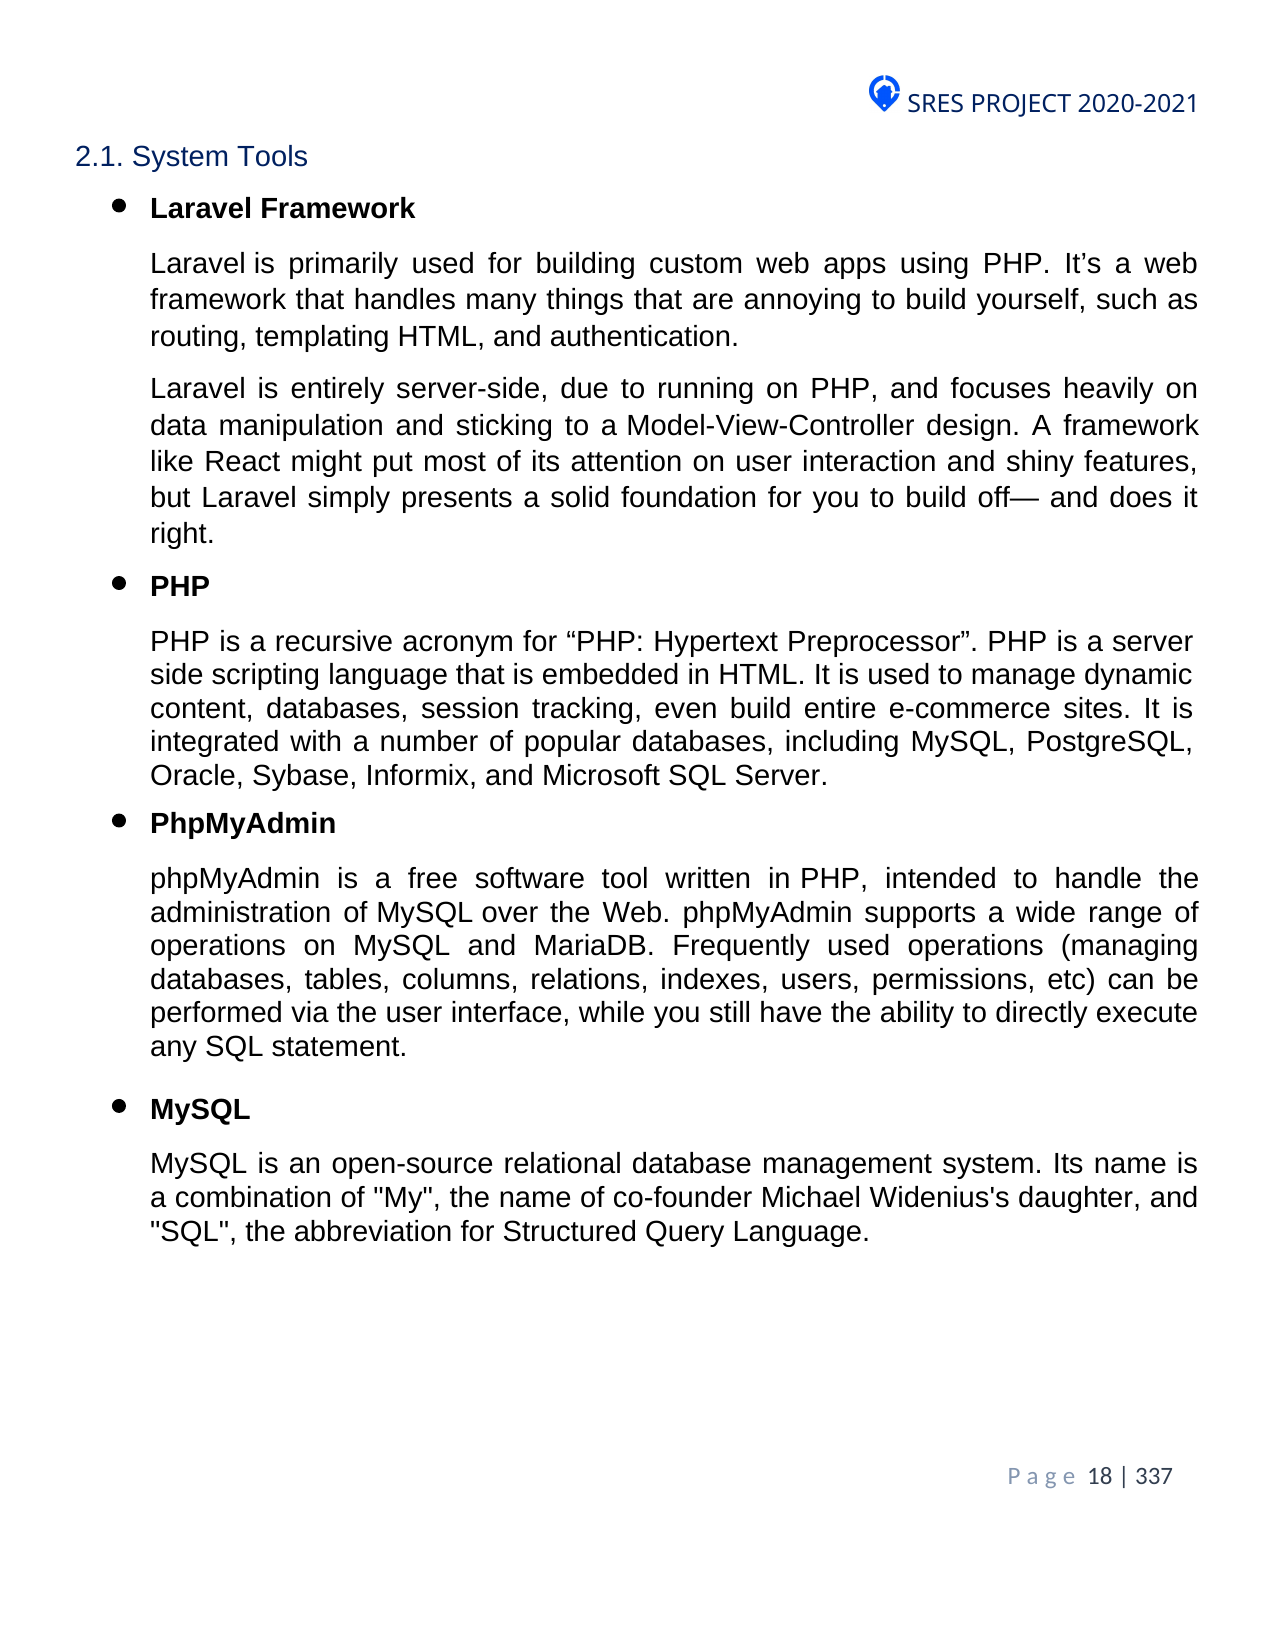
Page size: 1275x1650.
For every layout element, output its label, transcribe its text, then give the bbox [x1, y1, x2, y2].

text 2.1. System Tools [75, 138, 1200, 172]
text PHP is a recursive acronym for “PHP: Hypertext Preprocessor”. PHP is a server side scripting language that is embedded in HTML. It is used to manage dynamic content, databases, session tracking, even build entire e-commerce sites. It is integrated with a number of popular databases, including MySQL, PostgreSQL, Oracle, Sybase, Informix, and Microsoft SQL Server. [150, 624, 1195, 791]
list MySQL [112, 1092, 1200, 1127]
text phpMyAdmin is a free software tool written in PHP, intended to handle the administration of MySQL over the Web. phpMyAdmin supports a wide range of operations on MySQL and MariaDB. Frequently used operations (managing databases, tables, columns, relations, indexes, users, permissions, etc) can be performed via the user interface, while you still have the ability to directly execute any SQL statement. [150, 861, 1200, 1062]
picture [868, 75, 901, 113]
text MySQL is an open-source relational database management system. Its name is a combination of "My", the name of co-founder Michael Widenius's daughter, and "SQL", the abbreviation for Structured Query Language. [150, 1147, 1200, 1247]
list Laravel Framework [112, 191, 1200, 227]
text Laravel is entirely server-side, due to running on PHP, and focuses heavily on data manipulation and sticking to a Model-View-Controller design. A framework like React might put most of its attention on user interaction and shiny features, but Laravel simply presents a solid foundation for you to build off— and does it right. [150, 371, 1200, 549]
list PHP [112, 569, 1200, 604]
list PhpMyAdmin [112, 806, 1200, 842]
text Laravel is primarily used for building custom web apps using PHP. It’s a web framework that handles many things that are annoying to build yourself, such as routing, templating HTML, and authentication. [150, 246, 1200, 352]
